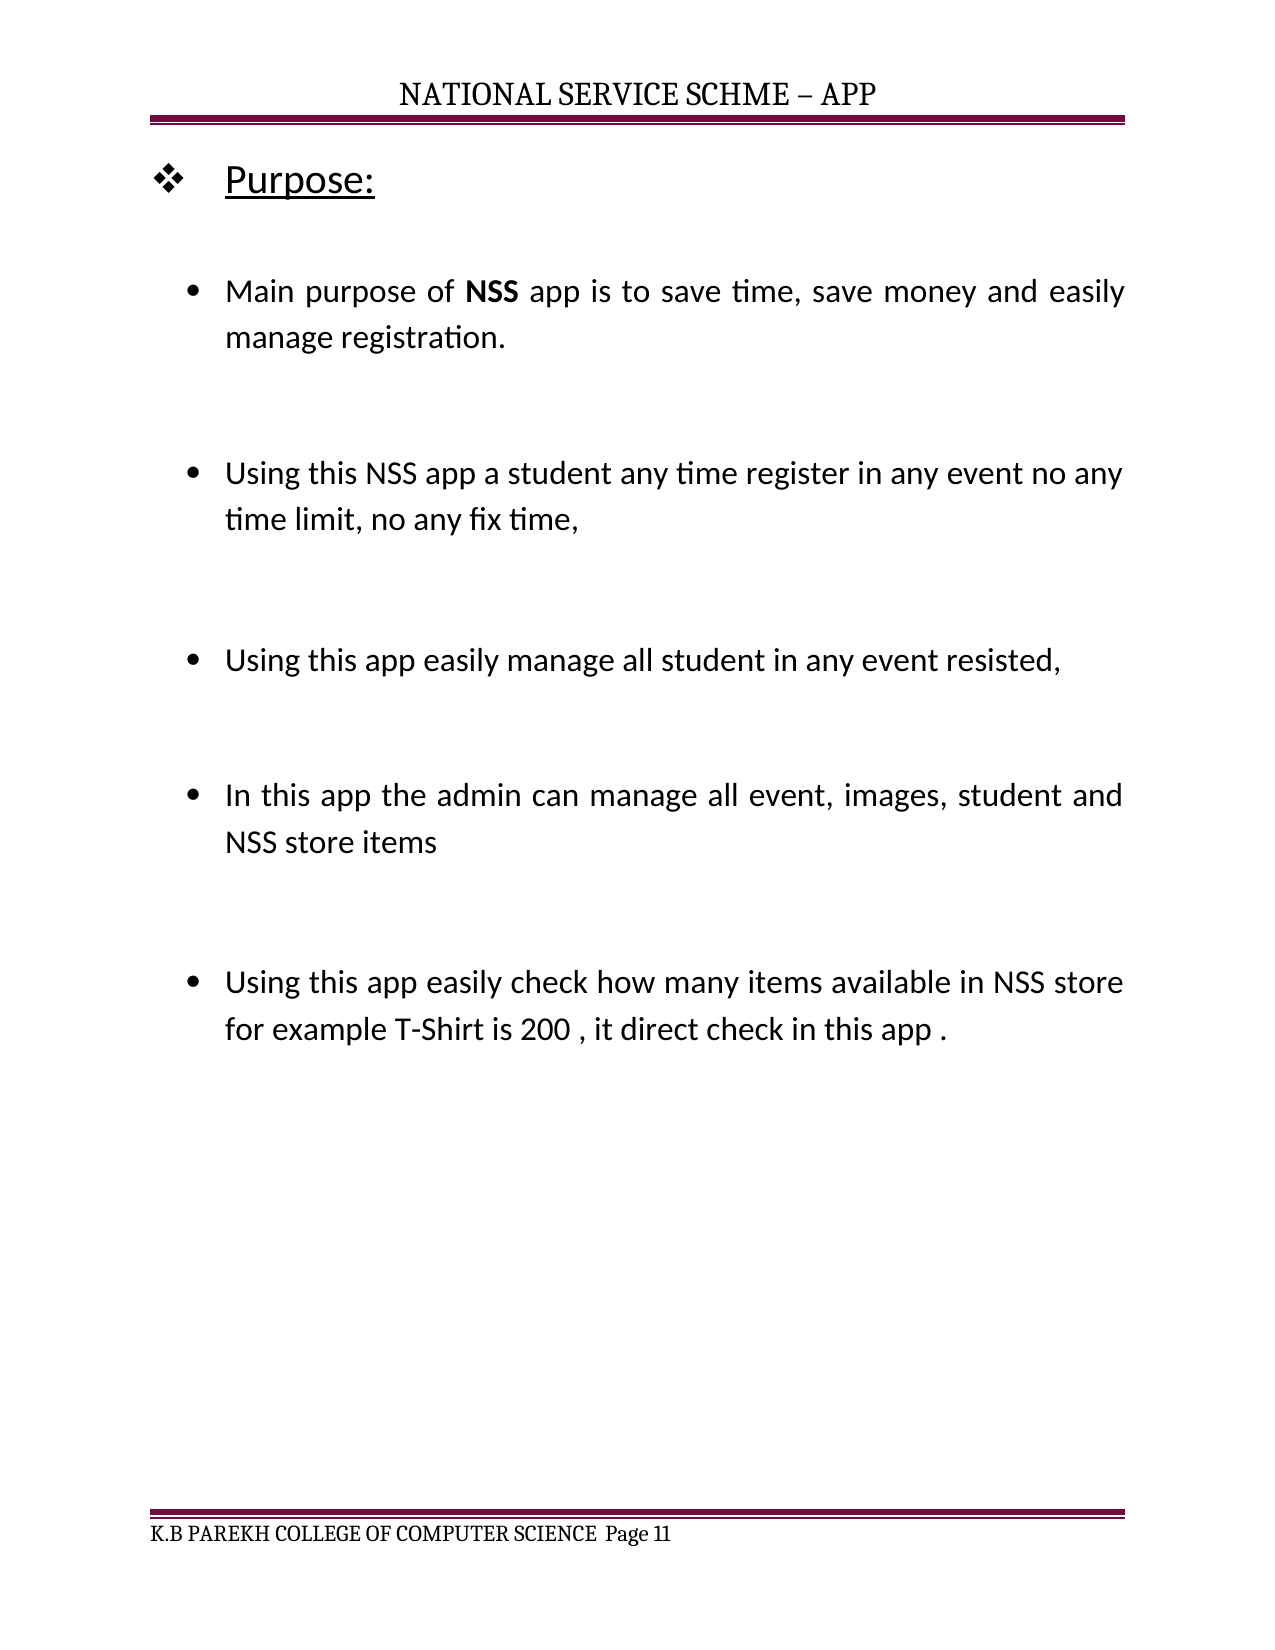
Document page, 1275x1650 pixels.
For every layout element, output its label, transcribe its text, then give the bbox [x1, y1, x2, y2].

list Using this app easily manage all student in any event resisted, [187, 639, 1125, 679]
list Using this NSS app a student any time register in any event no any time limit, no any fix time, [187, 452, 1125, 539]
list Using this app easily check how many items available in NSS store for example T-Shirt is 200 , it direct check in this app . [187, 961, 1125, 1048]
list Purpose: [150, 153, 1125, 204]
list In this app the admin can manage all event, images, student and NSS store items [187, 774, 1125, 861]
list Main purpose of NSS app is to save time, save money and easily manage registration. [187, 270, 1125, 357]
